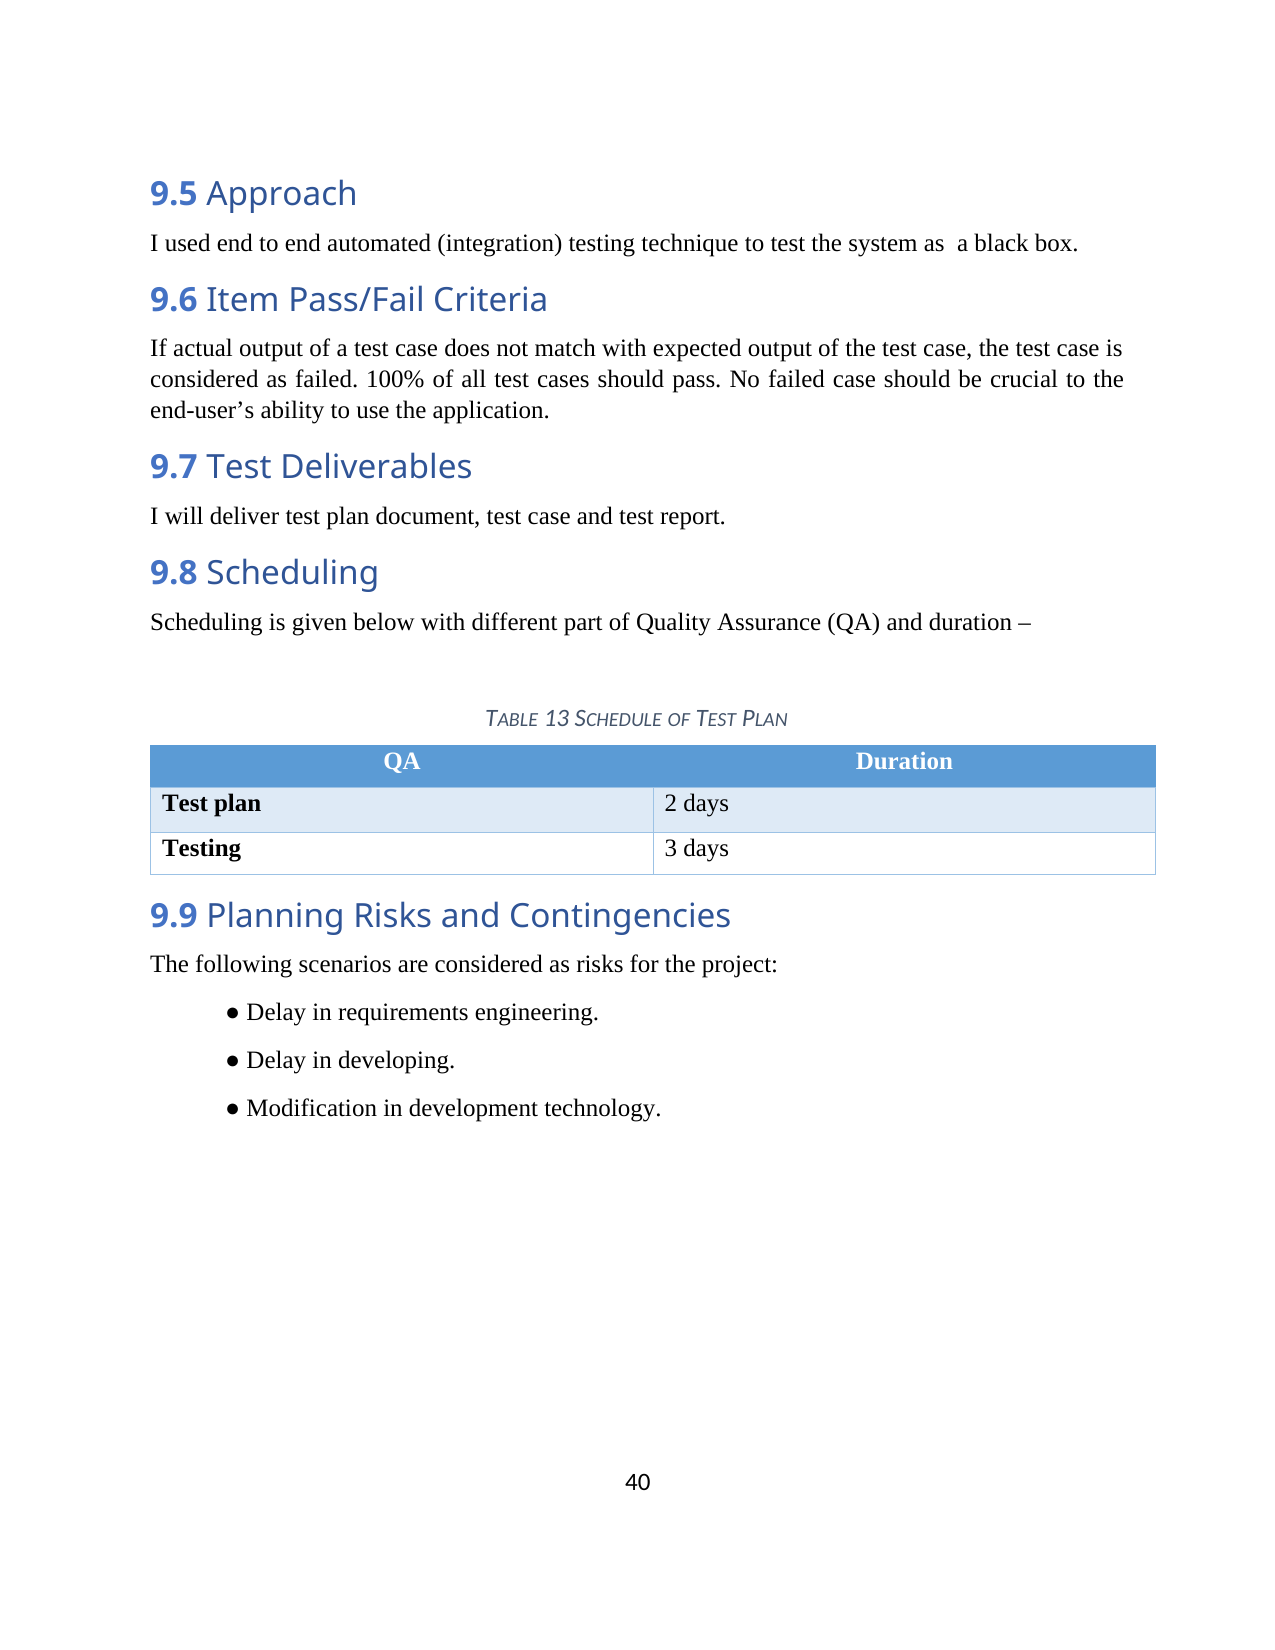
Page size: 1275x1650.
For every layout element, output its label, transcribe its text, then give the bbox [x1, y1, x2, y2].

text ● Delay in requirements engineering. [225, 997, 1125, 1026]
subtitle Approach [150, 170, 1125, 215]
table_cell Testing [151, 833, 653, 874]
text If actual output of a test case does not match with expected output of the test case, the test case is considered as failed. 100% of all test cases should pass. No failed case should be crucial to the end-user’s ability to use the application. [150, 333, 1125, 424]
subtitle Scheduling [150, 549, 1125, 594]
subtitle Test Deliverables [150, 443, 1125, 489]
text ● Modification in development technology. [225, 1093, 1125, 1121]
table_cell 2 days [654, 788, 1155, 832]
text ● Delay in developing. [225, 1045, 1125, 1074]
subtitle Planning Risks and Contingencies [150, 892, 1125, 937]
table_header Duration [654, 746, 1155, 787]
text The following scenarios are considered as risks for the project: [150, 949, 1125, 978]
table_cell Test plan [151, 788, 653, 832]
text I will deliver test plan document, test case and test report. [150, 501, 1125, 530]
text I used end to end automated (integration) testing technique to test the system as a black box. [150, 228, 1125, 257]
subtitle Item Pass/Fail Criteria [150, 276, 1125, 321]
text Scheduling is given below with different part of Quality Assurance (QA) and duration – [150, 607, 1125, 636]
table_header QA [151, 746, 653, 787]
table_cell 3 days [654, 833, 1155, 874]
